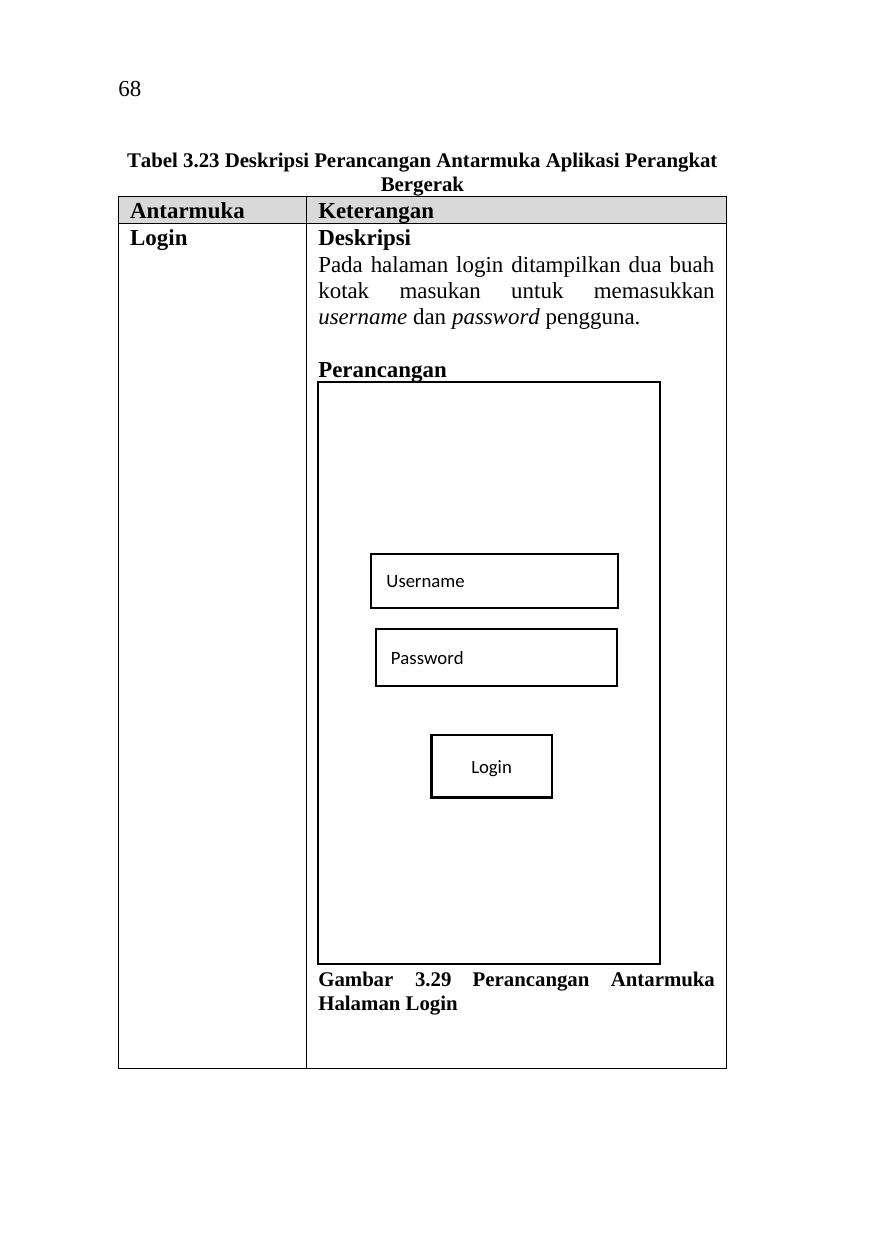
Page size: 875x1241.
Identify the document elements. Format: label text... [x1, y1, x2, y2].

table_header Keterangan [307, 197, 726, 223]
table_header Antarmuka [119, 197, 306, 223]
table_cell Login [119, 224, 306, 1068]
table_cell Deskripsi Pada halaman login ditampilkan dua buah kotak masukan untuk memasukkan username dan password pengguna. Perancangan Gambar . Perancangan Antarmuka Halaman Login [307, 224, 726, 1068]
